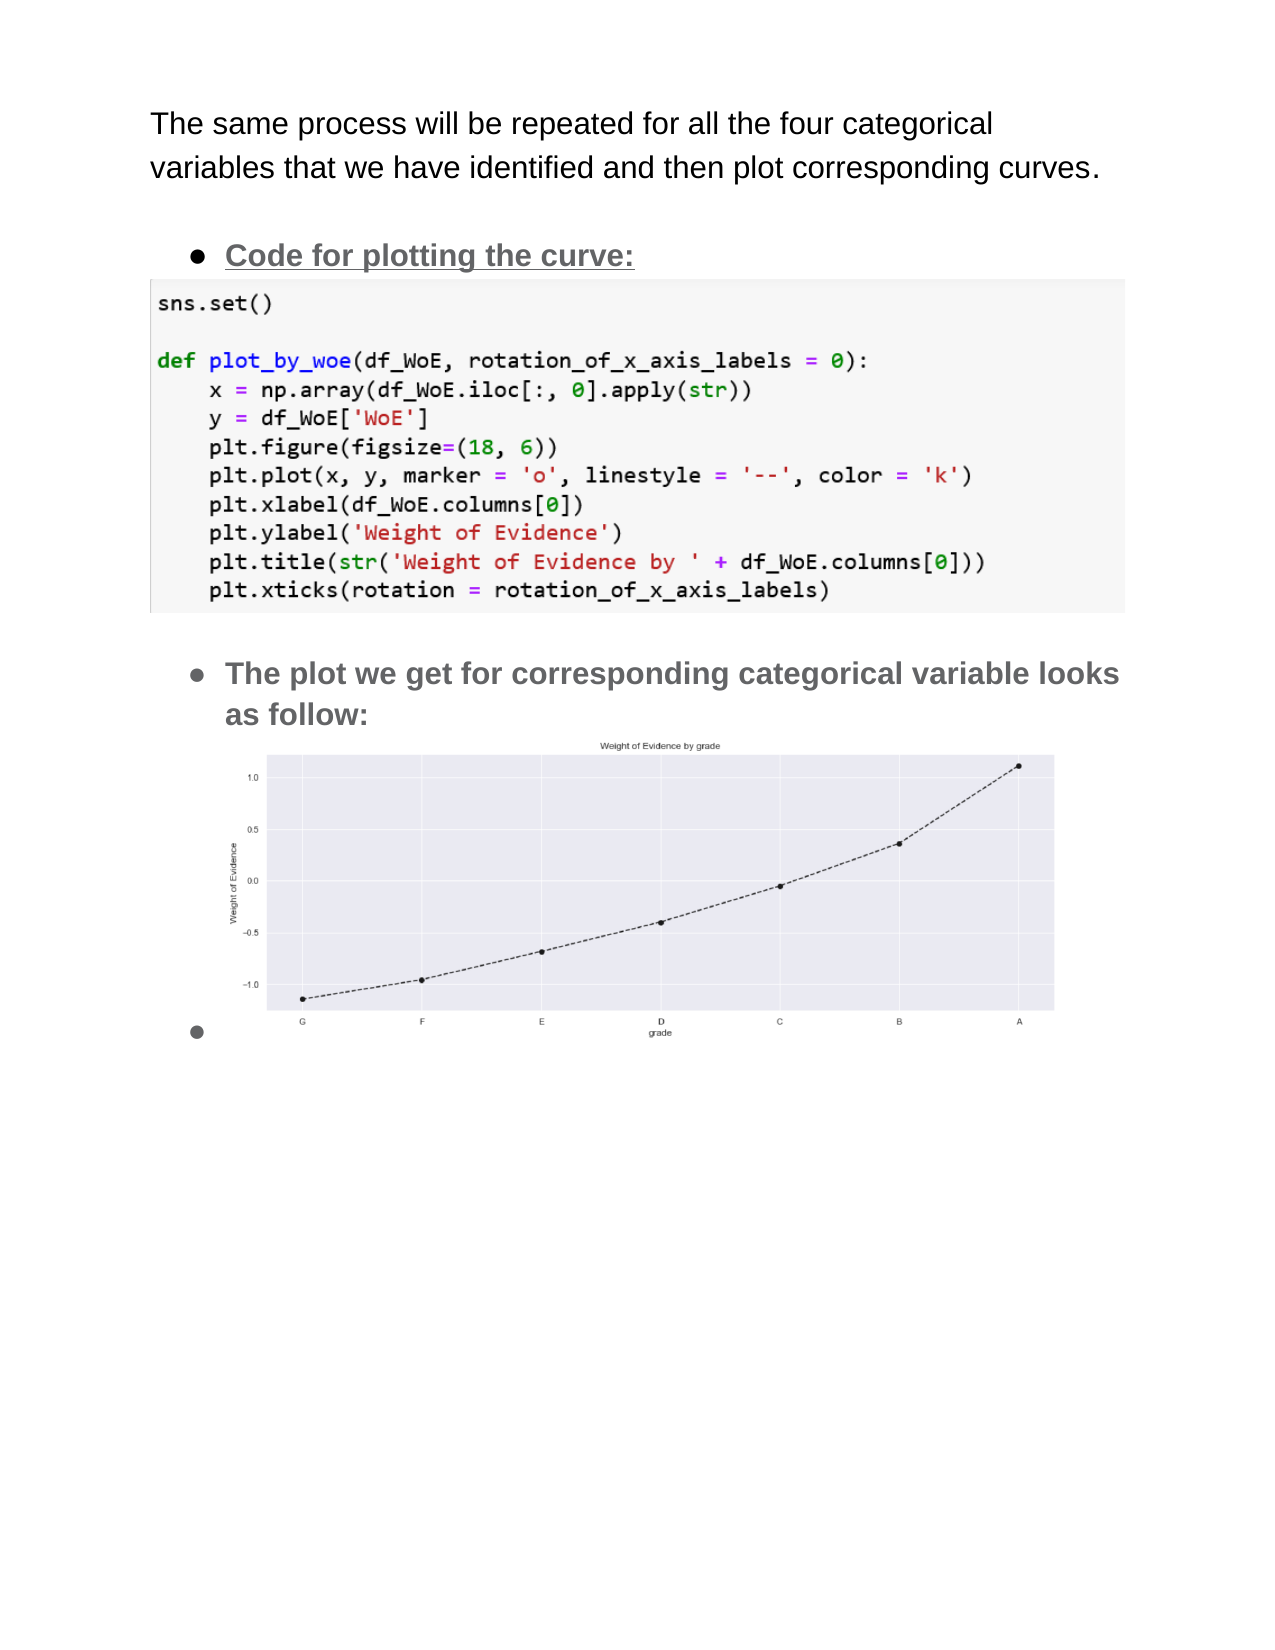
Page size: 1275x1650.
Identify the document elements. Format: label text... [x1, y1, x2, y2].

picture [150, 279, 1125, 613]
text The same process will be repeated for all the four categorical variables that we have identified and then plot corresponding curves. [150, 105, 1125, 185]
list Code for plotting the curve: [187, 235, 1125, 274]
list The plot we get for corresponding categorical variable looks as follow: [187, 655, 1125, 732]
picture [225, 737, 1059, 1042]
